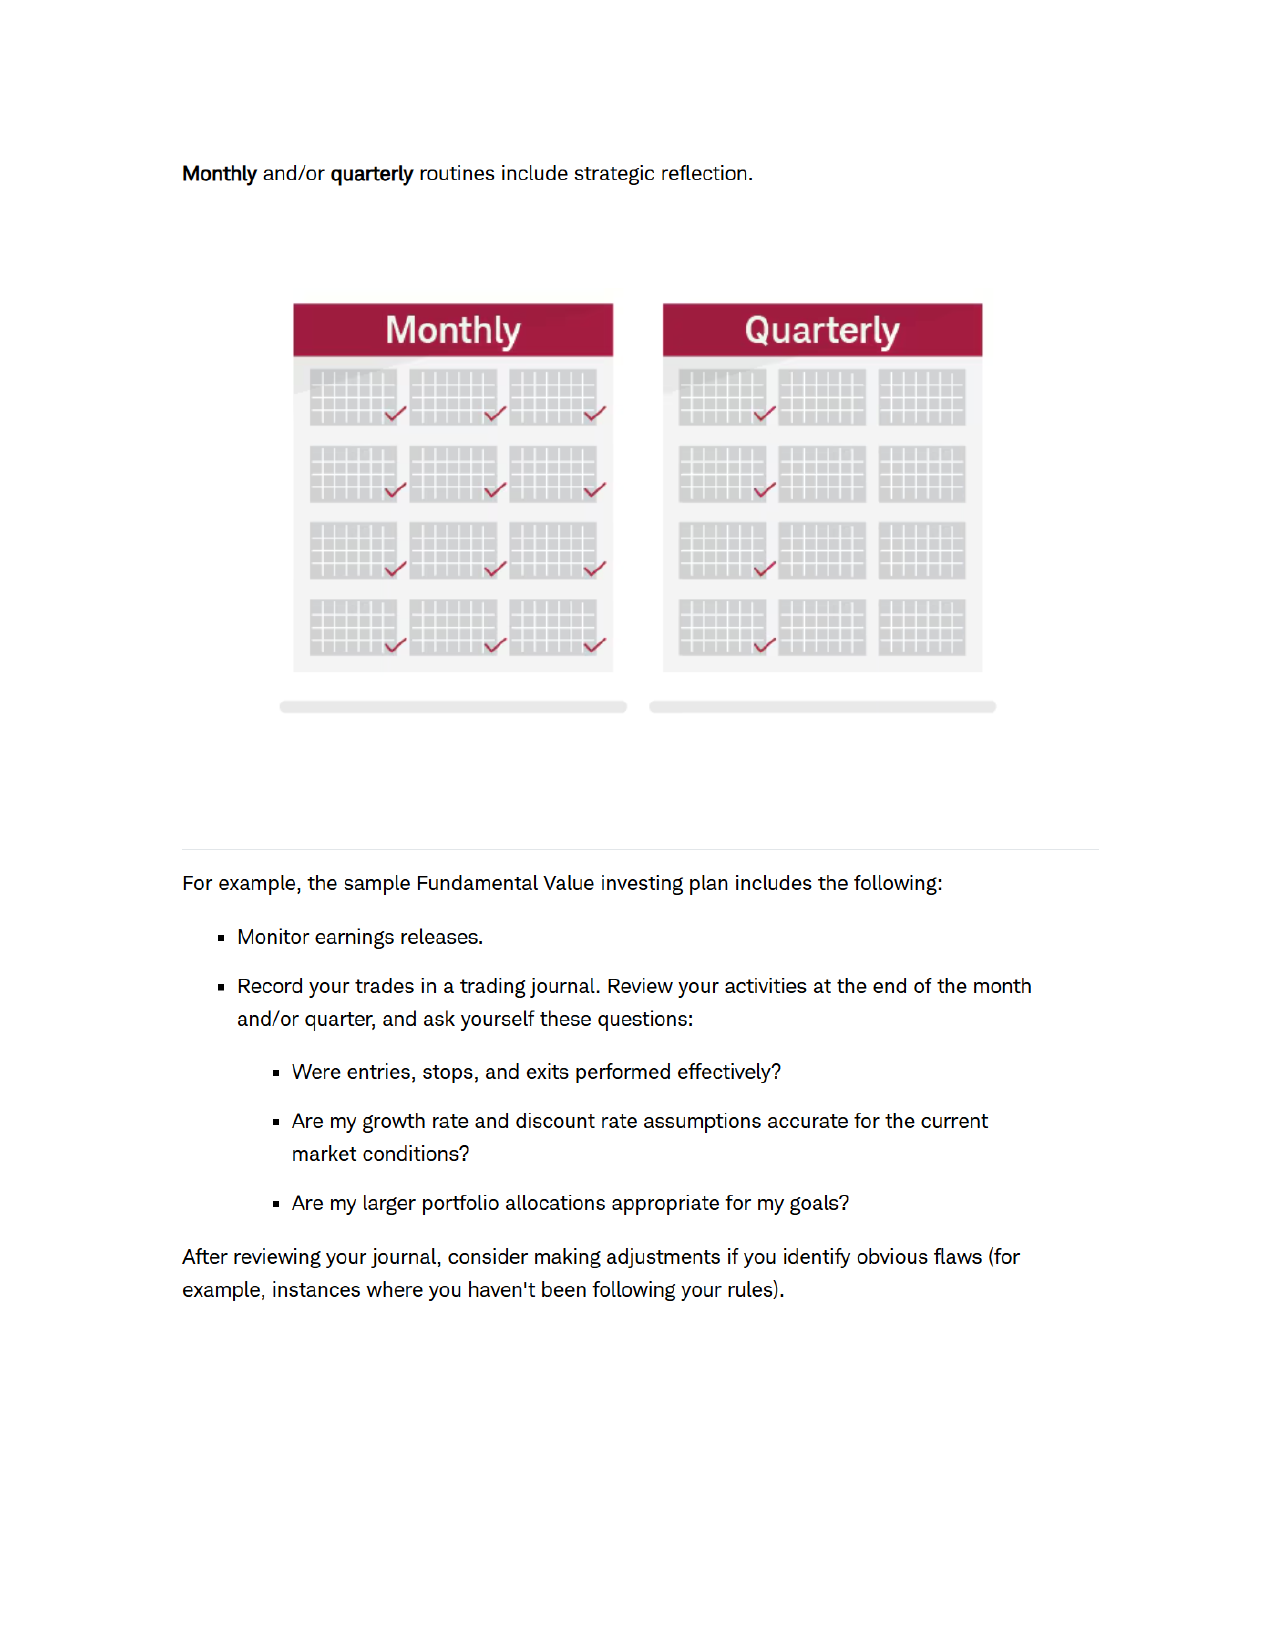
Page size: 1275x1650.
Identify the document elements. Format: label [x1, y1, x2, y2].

picture [150, 150, 1125, 1308]
